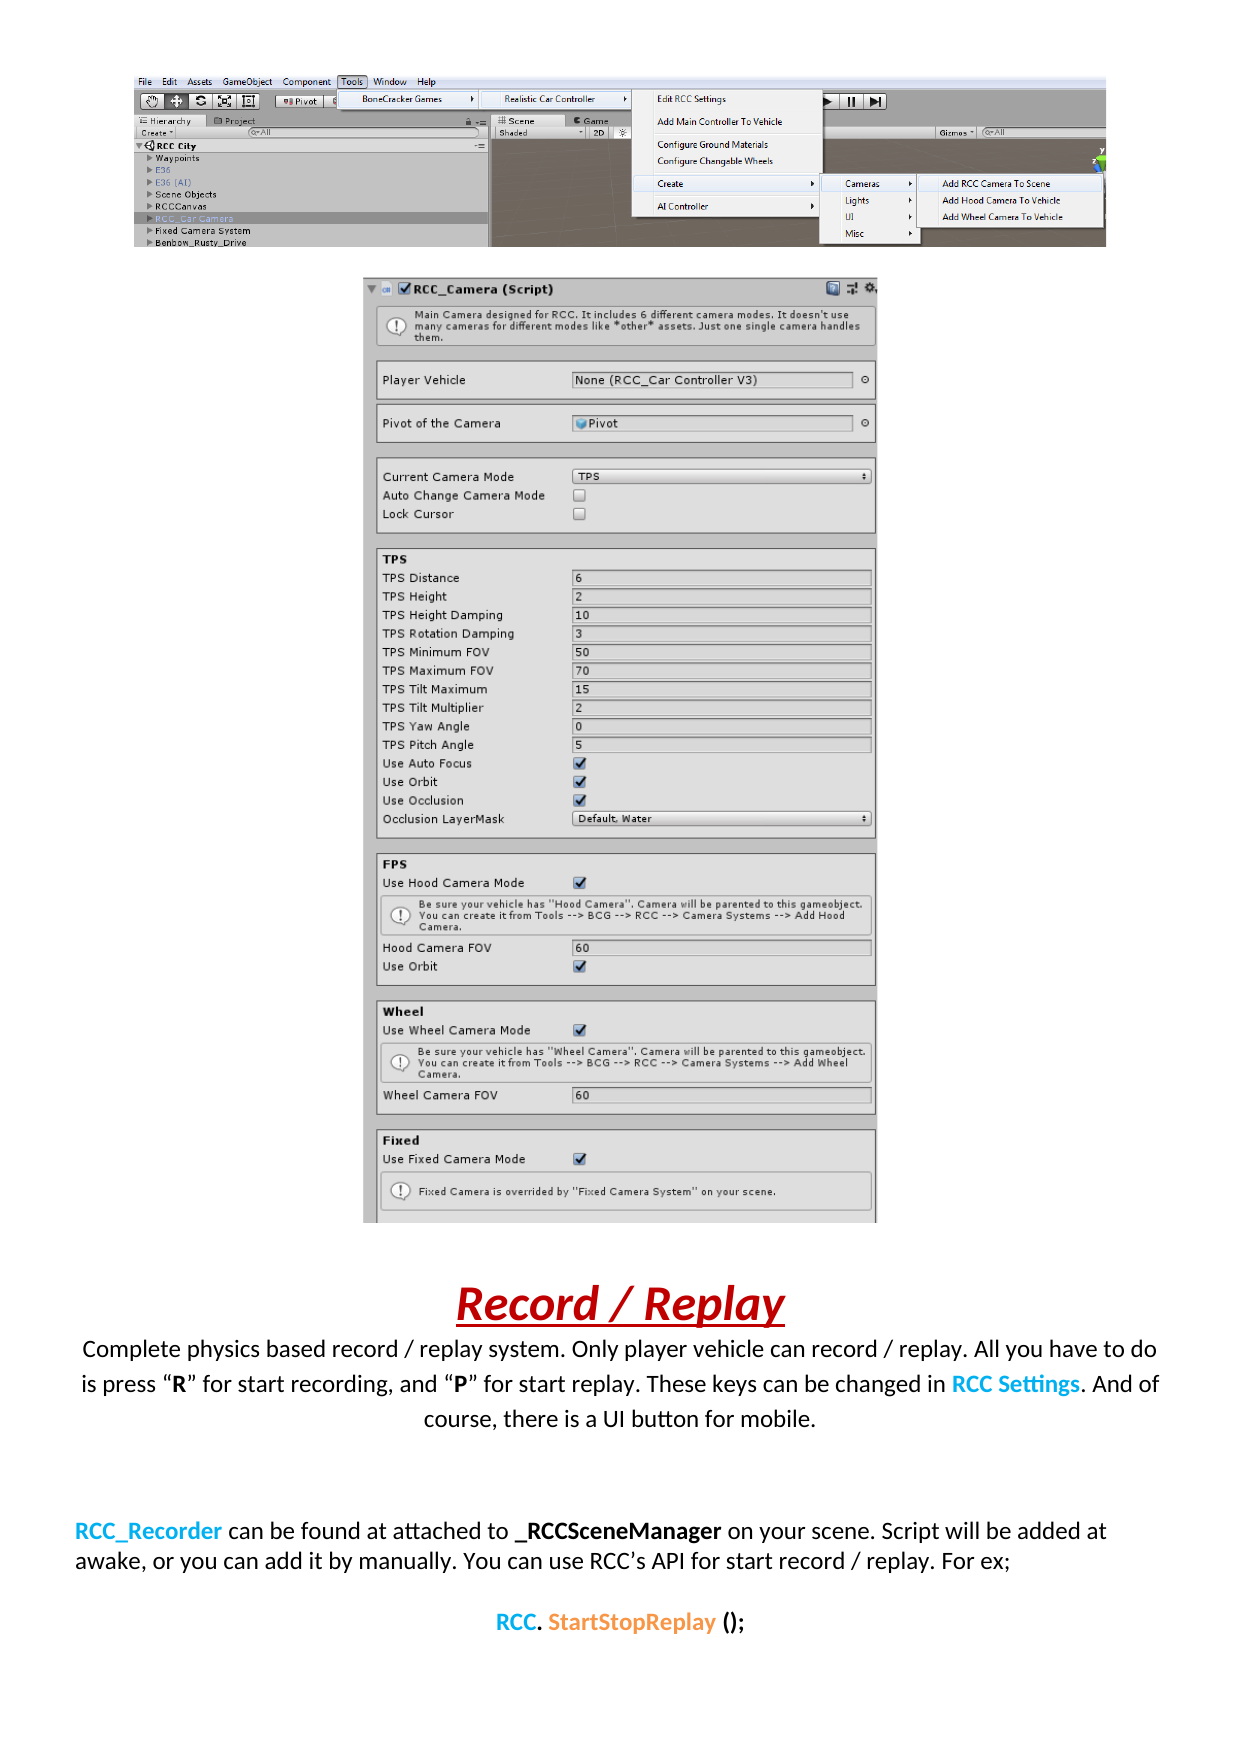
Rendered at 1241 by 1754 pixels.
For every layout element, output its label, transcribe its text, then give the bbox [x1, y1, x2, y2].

text RCC_Recorder can be found at attached to _RCCSceneManager on your scene. Script will be added at awake, or you can add it by manually. You can use RCC’s API for start record / replay. For ex; [75, 1515, 1165, 1576]
subtitle Record / Replay [75, 1272, 1165, 1333]
picture [134, 75, 1107, 247]
text Complete physics based record / replay system. Only player vehicle can record / replay. All you have to do is press “R” for start recording, and “P” for start replay. These keys can be changed in RCC Settings. And of course, there is a UI button for mobile. [75, 1333, 1165, 1434]
text RCC. StartStopReplay (); [75, 1607, 1165, 1637]
picture [363, 277, 878, 1223]
